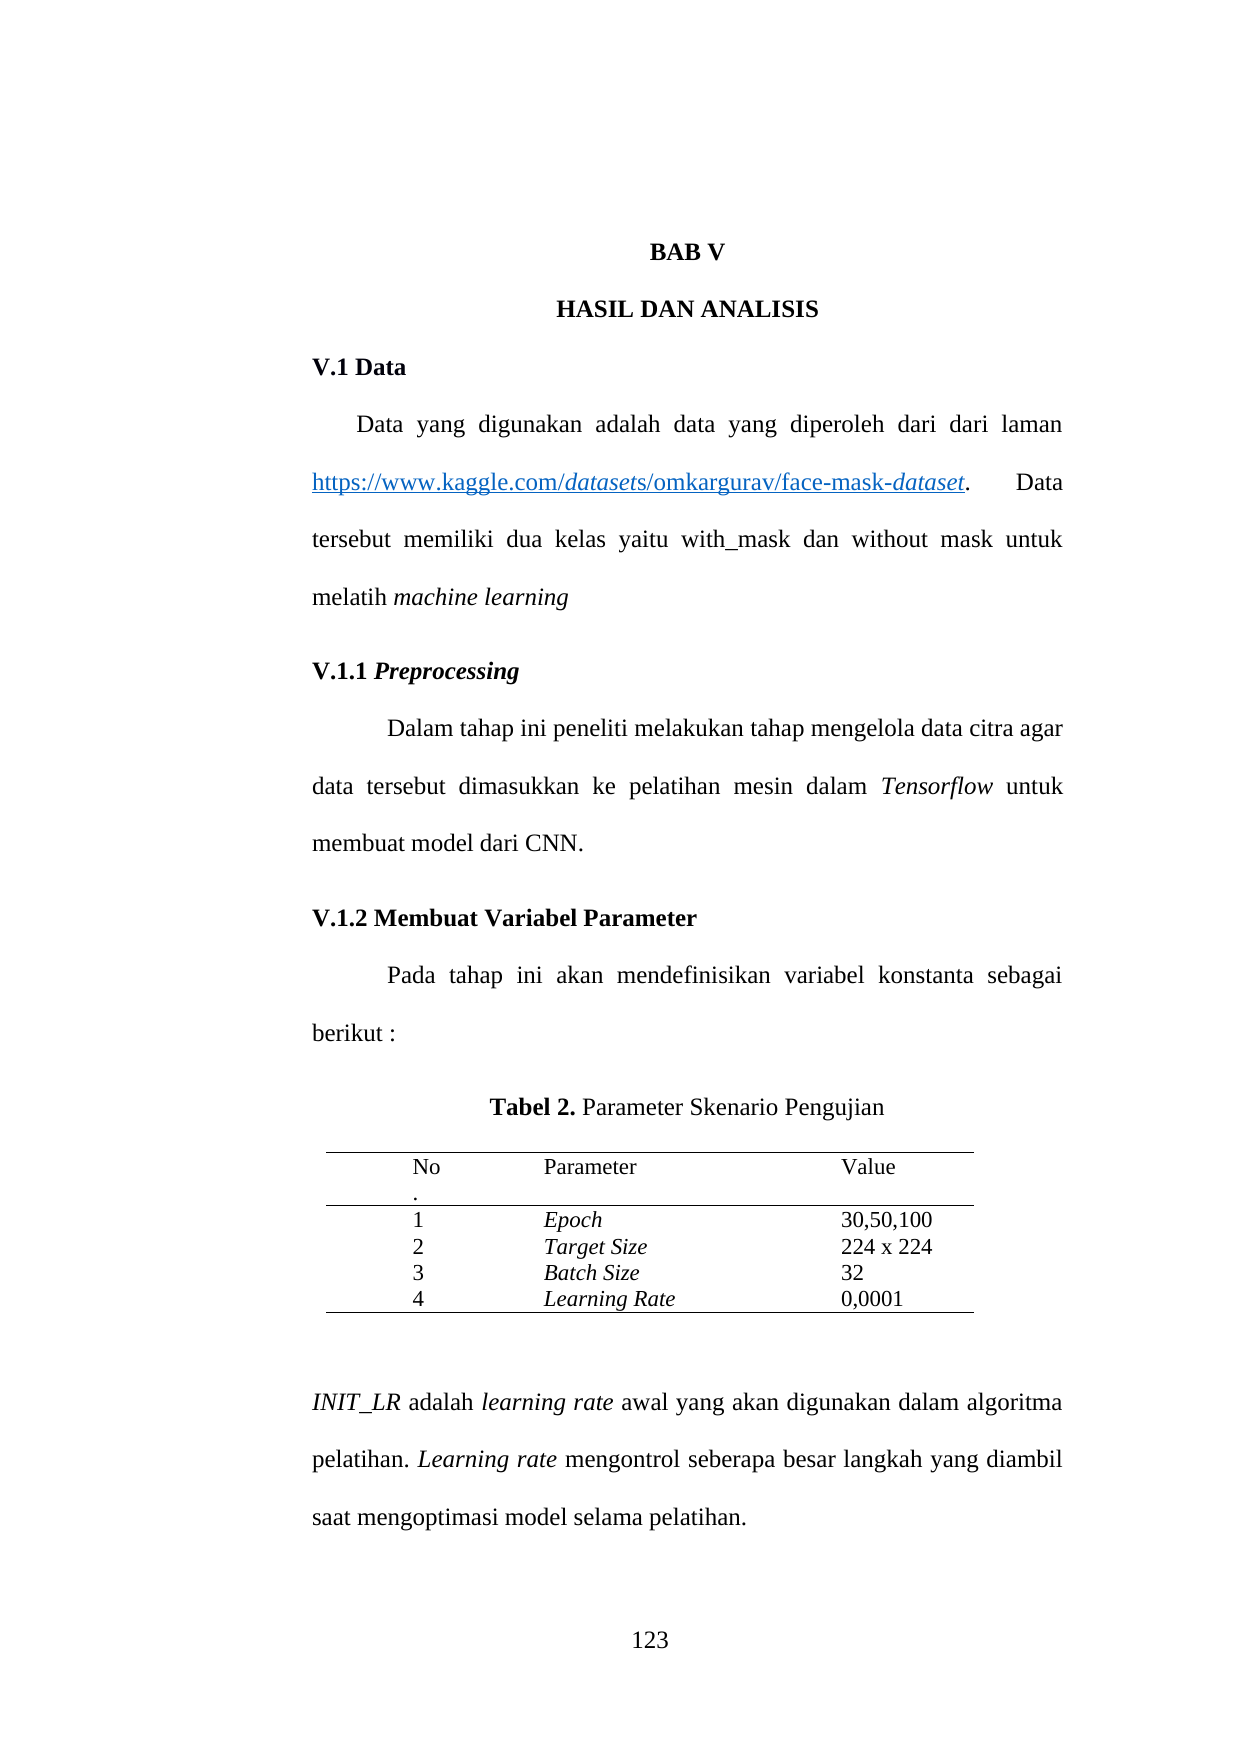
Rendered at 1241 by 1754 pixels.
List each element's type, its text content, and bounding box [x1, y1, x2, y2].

table_header Value [755, 1153, 974, 1205]
table_cell 4 [326, 1286, 457, 1312]
text Tabel 2. Parameter Skenario Pengujian [311, 1092, 1063, 1121]
subtitle HASIL DAN ANALISIS [312, 237, 1063, 323]
table_cell Epoch [458, 1206, 754, 1233]
text Pada tahap ini akan mendefinisikan variabel konstanta sebagai berikut : [312, 960, 1063, 1046]
text Data yang digunakan adalah data yang diperoleh dari dari laman https://www.kaggle.com/datasets/omkargurav/face-mask-dataset. Data tersebut memiliki dua kelas yaitu with_mask dan without mask untuk melatih machine learning [312, 409, 1063, 611]
table_cell 3 [326, 1259, 457, 1286]
table_cell Learning Rate [458, 1286, 754, 1312]
text Dalam tahap ini peneliti melakukan tahap mengelola data citra agar data tersebut dimasukkan ke pelatihan mesin dalam Tensorflow untuk membuat model dari CNN. [312, 713, 1063, 857]
table_cell 32 [755, 1259, 974, 1286]
table_cell 224 x 224 [755, 1233, 974, 1259]
table_cell Batch Size [458, 1259, 754, 1286]
table_cell 2 [326, 1233, 457, 1259]
table_cell 0,0001 [755, 1286, 974, 1312]
table_cell Target Size [458, 1233, 754, 1259]
subtitle Preprocessing [312, 656, 1063, 685]
table_header Parameter [458, 1153, 754, 1205]
subtitle Data [312, 352, 1063, 381]
table_cell 1 [326, 1206, 457, 1233]
subtitle Membuat Variabel Parameter [312, 903, 1063, 931]
text INIT_LR adalah learning rate awal yang akan digunakan dalam algoritma pelatihan. Learning rate mengontrol seberapa besar langkah yang diambil saat mengoptimasi model selama pelatihan. [312, 1387, 1063, 1531]
table_header No. [326, 1153, 457, 1205]
table_cell 30,50,100 [755, 1206, 974, 1233]
